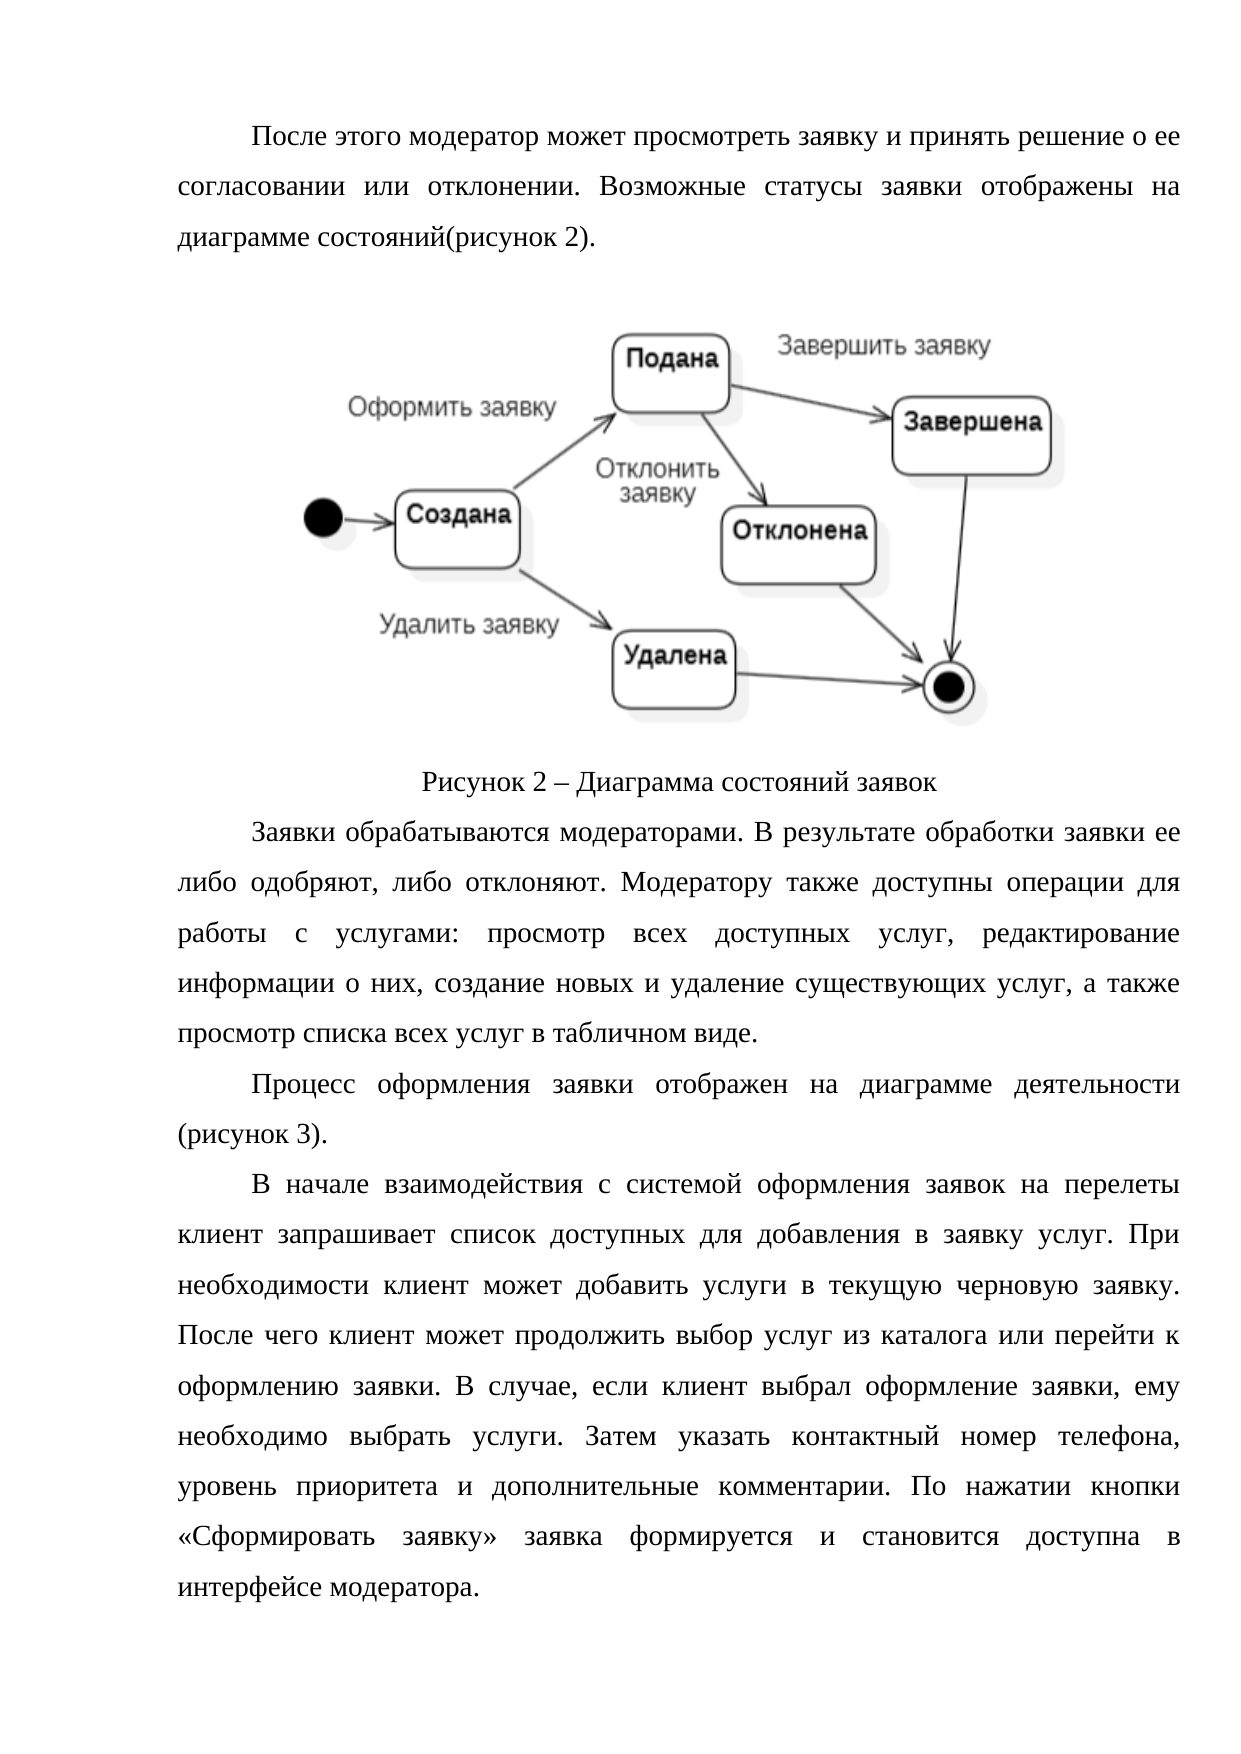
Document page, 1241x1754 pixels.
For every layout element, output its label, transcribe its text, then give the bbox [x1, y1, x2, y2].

text После этого модератор может просмотреть заявку и принять решение о ее согласовании или отклонении. Возможные статусы заявки отображены на диаграмме состояний(рисунок 2). [177, 118, 1181, 252]
text В начале взаимодействия с системой оформления заявок на перелеты клиент запрашивает список доступных для добавления в заявку услуг. При необходимости клиент может добавить услуги в текущую черновую заявку. После чего клиент может продолжить выбор услуг из каталога или перейти к оформлению заявки. В случае, если клиент выбрал оформление заявки, ему необходимо выбрать услуги. Затем указать контактный номер телефона, уровень приоритета и дополнительные комментарии. По нажатии кнопки «Сформировать заявку» заявка формируется и становится доступна в интерфейсе модератора. [177, 1166, 1181, 1602]
text Рисунок 2 – Диаграмма состояний заявок [177, 764, 1181, 797]
picture [267, 269, 1091, 751]
text Процесс оформления заявки отображен на диаграмме деятельности (рисунок 3). [177, 1066, 1181, 1149]
text Заявки обрабатываются модераторами. В результате обработки заявки ее либо одобряют, либо отклоняют. Модератору также доступны операции для работы с услугами: просмотр всех доступных услуг, редактирование информации о них, создание новых и удаление существующих услуг, а также просмотр списка всех услуг в табличном виде. [177, 814, 1181, 1049]
